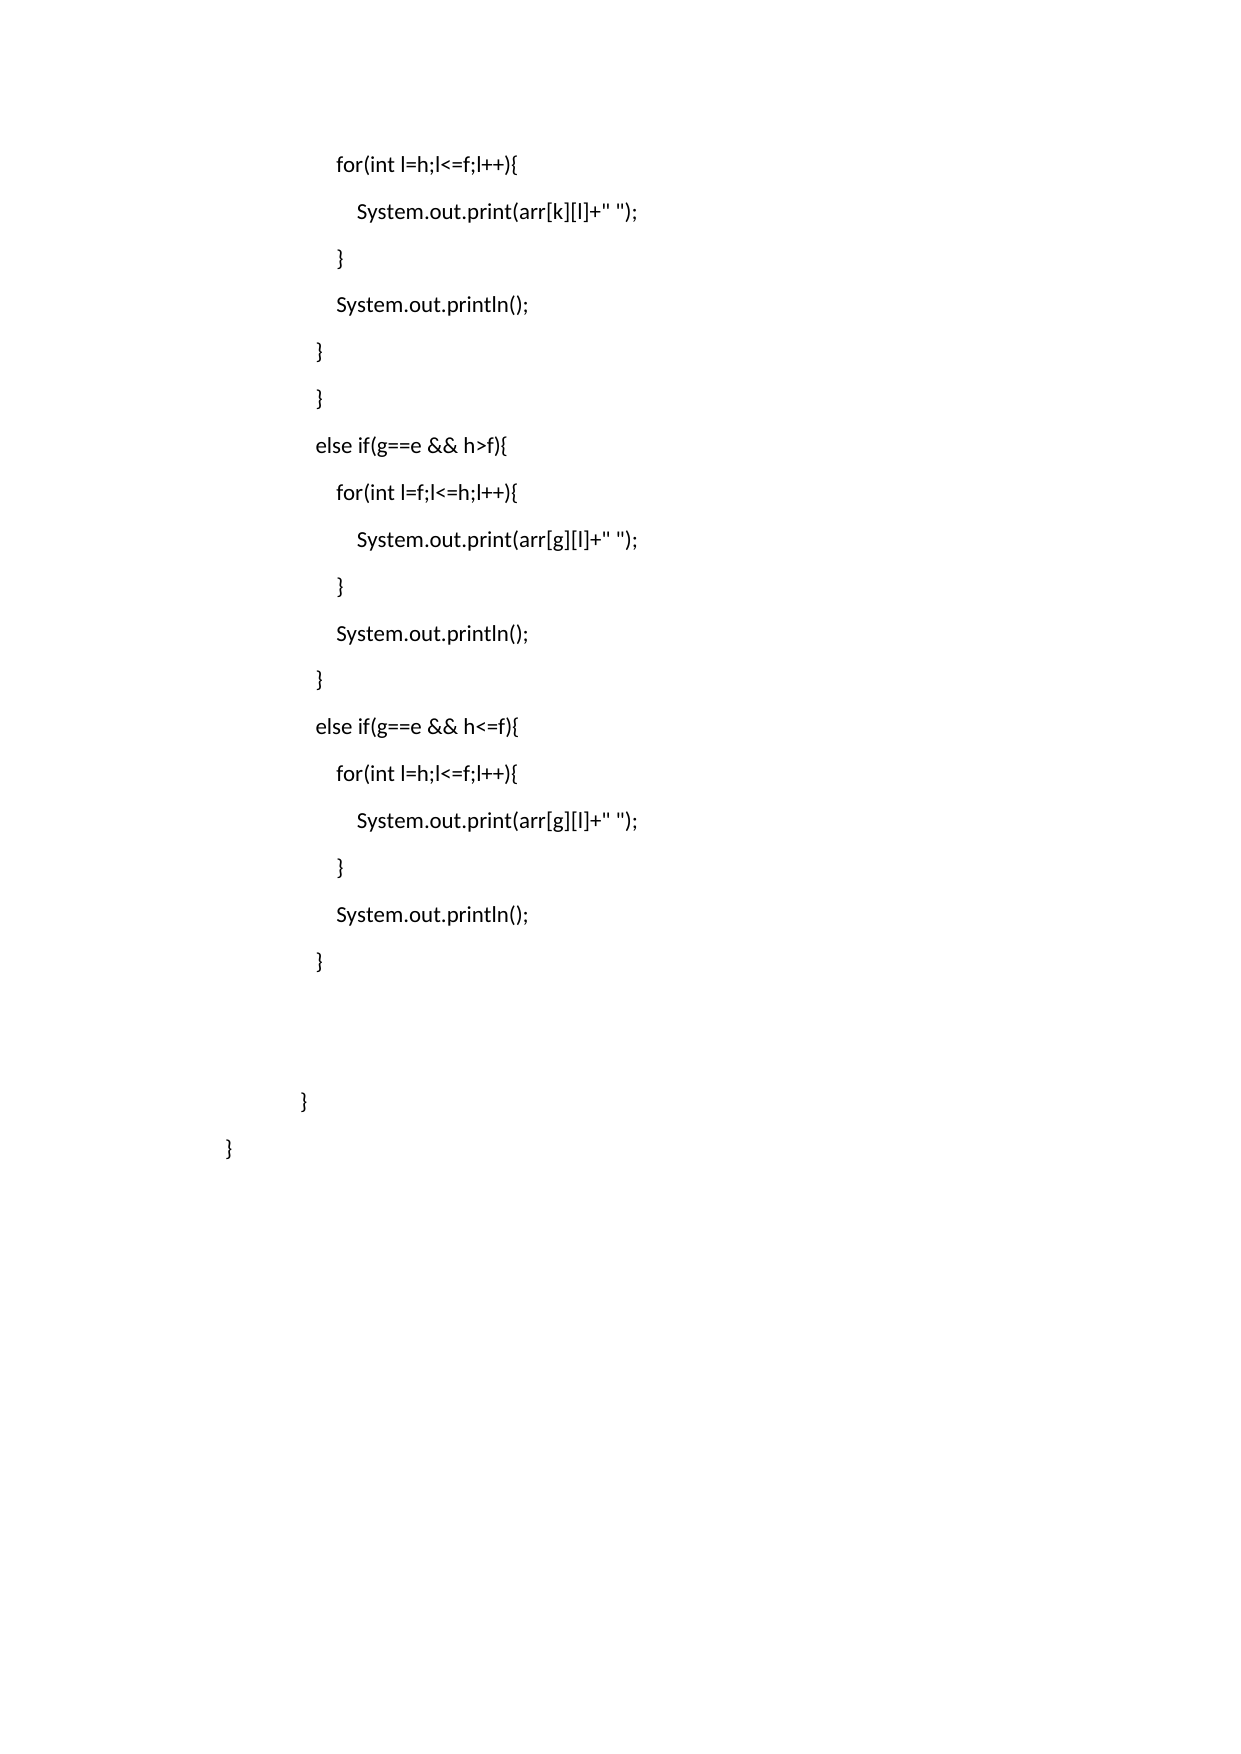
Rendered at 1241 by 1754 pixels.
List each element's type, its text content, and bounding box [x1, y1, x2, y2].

text System.out.print(arr[g][l]+" "); [150, 806, 1090, 834]
text else if(g==e && h>f){ [150, 431, 1090, 459]
text } [150, 1134, 1090, 1162]
text } [150, 947, 1090, 975]
text } [150, 337, 1090, 366]
text System.out.print(arr[g][l]+" "); [150, 525, 1090, 553]
text } [150, 853, 1090, 881]
text for(int l=h;l<=f;l++){ [150, 150, 1090, 178]
text } [150, 666, 1090, 694]
text } [150, 384, 1090, 412]
text } [150, 572, 1090, 600]
text System.out.print(arr[k][l]+" "); [150, 197, 1090, 225]
text else if(g==e && h<=f){ [150, 712, 1090, 741]
text System.out.println(); [150, 619, 1090, 647]
text System.out.println(); [150, 900, 1090, 928]
text System.out.println(); [150, 291, 1090, 319]
text } [150, 1087, 1090, 1116]
text for(int l=f;l<=h;l++){ [150, 478, 1090, 506]
text } [150, 244, 1090, 272]
text for(int l=h;l<=f;l++){ [150, 759, 1090, 787]
